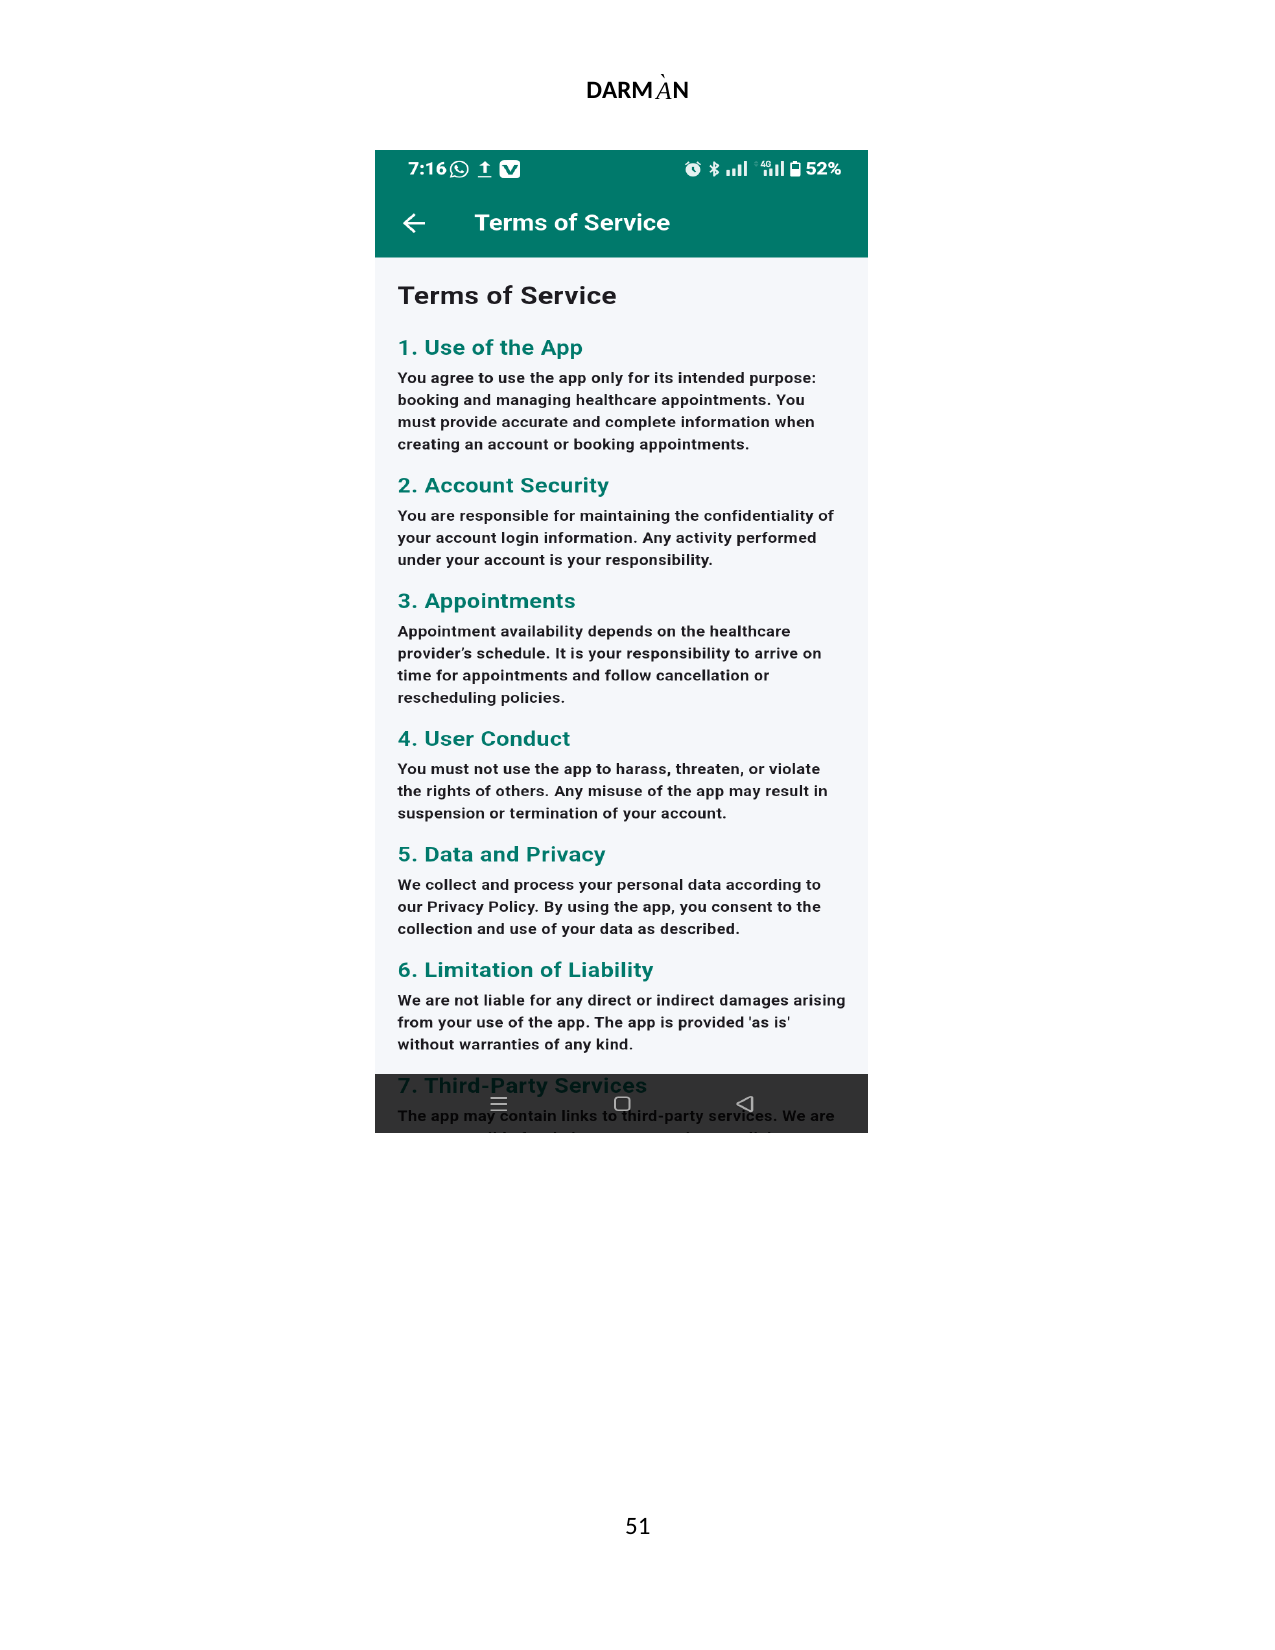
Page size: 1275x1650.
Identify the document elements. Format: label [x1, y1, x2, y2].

picture [375, 150, 868, 1133]
